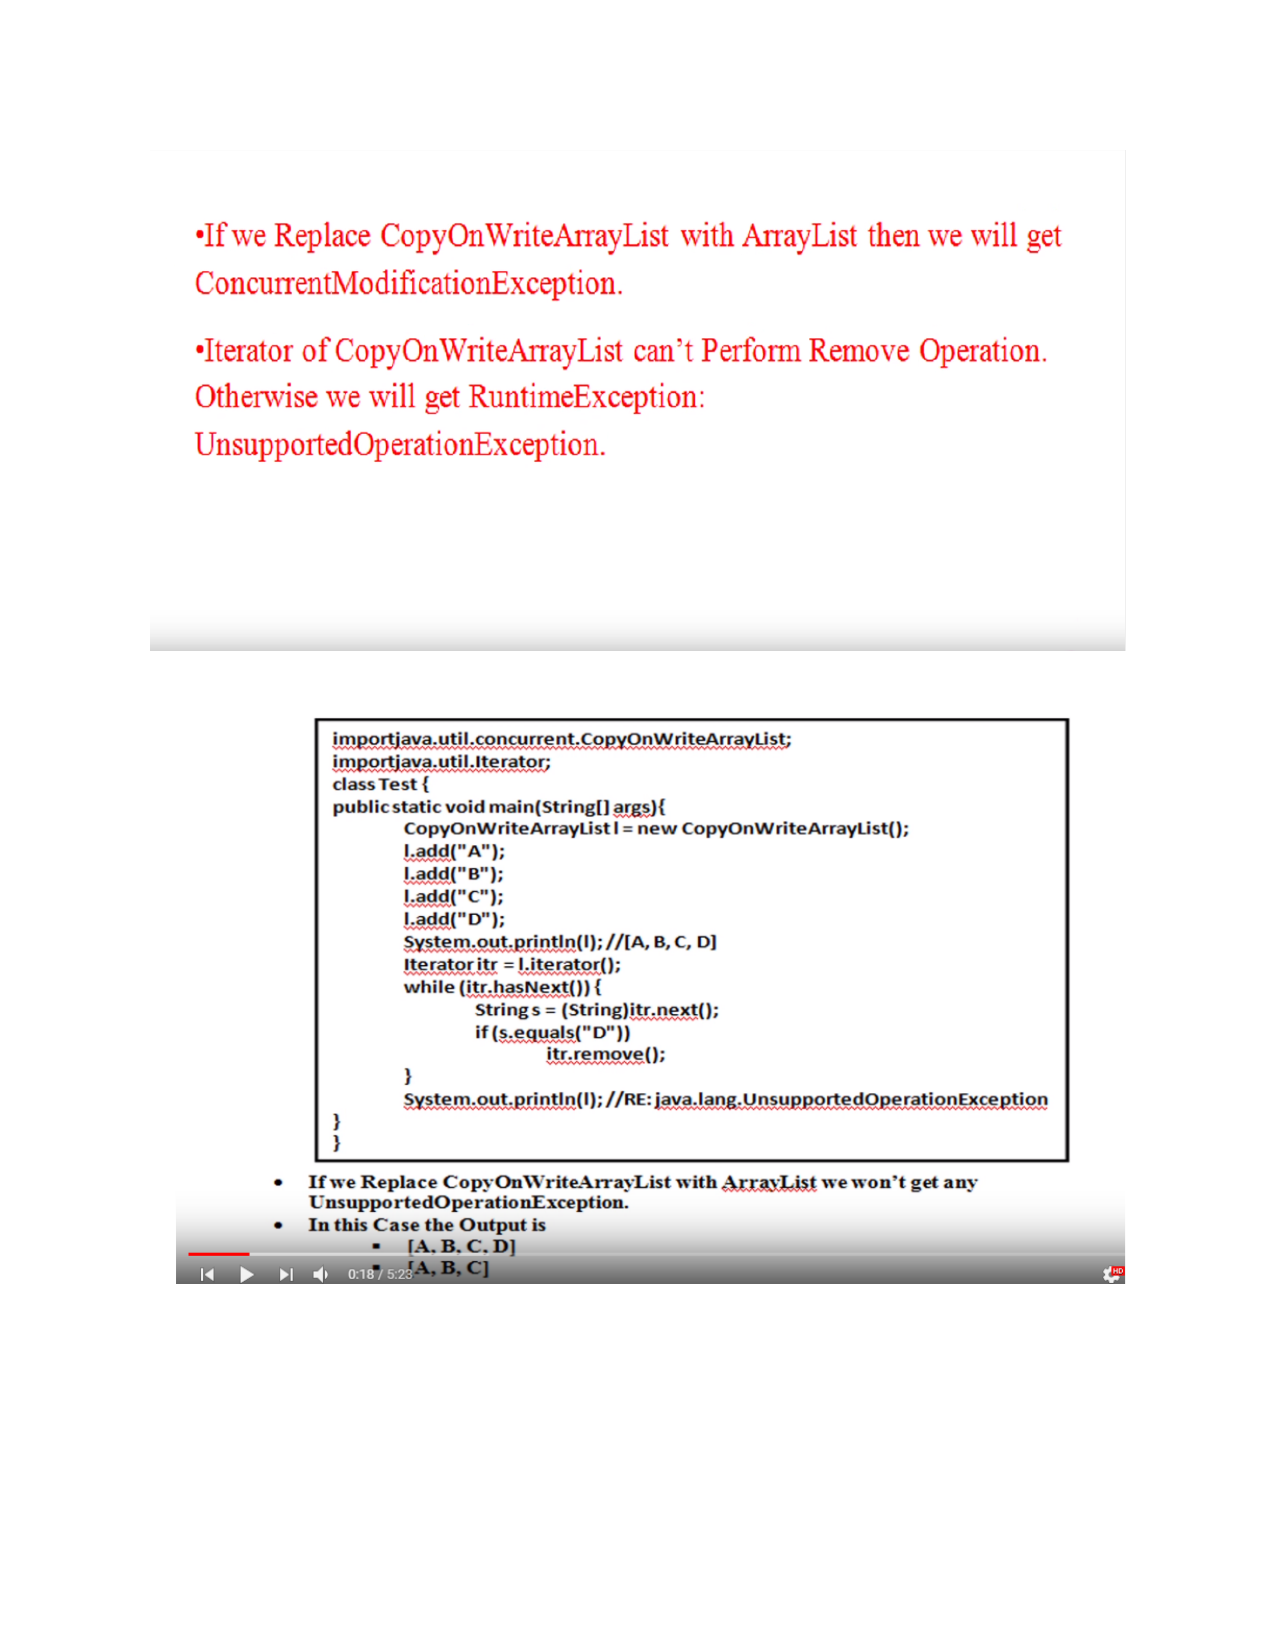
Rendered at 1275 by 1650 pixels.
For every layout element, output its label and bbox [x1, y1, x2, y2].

picture [150, 669, 1125, 1284]
picture [150, 150, 1125, 651]
